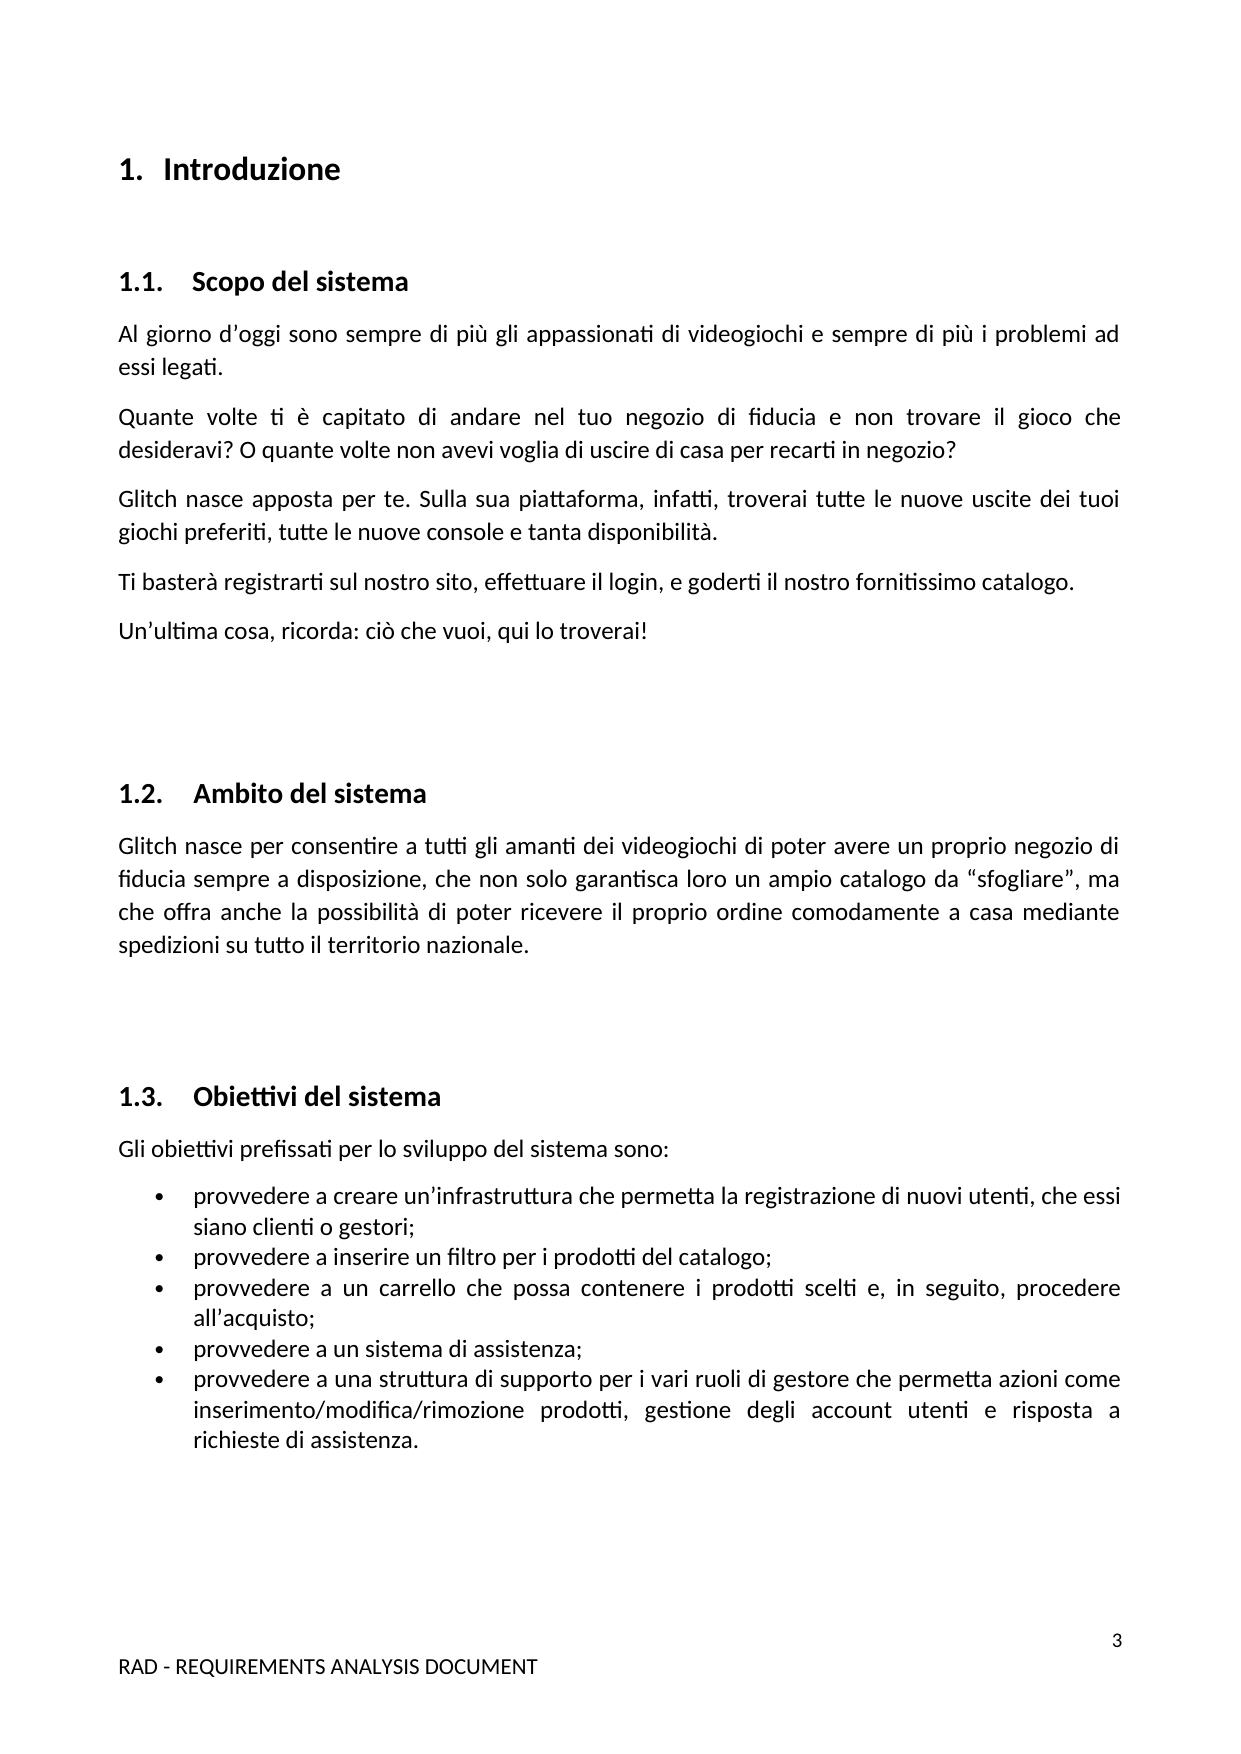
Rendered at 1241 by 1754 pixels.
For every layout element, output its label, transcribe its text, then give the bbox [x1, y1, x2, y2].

text Gli obiettivi prefissati per lo sviluppo del sistema sono: [118, 1133, 1122, 1163]
text Un’ultima cosa, ricorda: ciò che vuoi, qui lo troverai! [118, 616, 1122, 646]
list Obiettivi del sistema [118, 1078, 1122, 1113]
text Glitch nasce apposta per te. Sulla sua piattaforma, infatti, troverai tutte le nuove uscite dei tuoi giochi preferiti, tutte le nuove console e tanta disponibilità. [118, 483, 1122, 547]
list provvedere a un carrello che possa contenere i prodotti scelti e, in seguito, procedere all’acquisto; [156, 1272, 1122, 1333]
list provvedere a un sistema di assistenza; [156, 1333, 1122, 1363]
list provvedere a creare un’infrastruttura che permetta la registrazione di nuovi utenti, che essi siano clienti o gestori; [156, 1180, 1122, 1241]
text Al giorno d’oggi sono sempre di più gli appassionati di videogiochi e sempre di più i problemi ad essi legati. [118, 318, 1122, 382]
text Quante volte ti è capitato di andare nel tuo negozio di fiducia e non trovare il gioco che desideravi? O quante volte non avevi voglia di uscire di casa per recarti in negozio? [118, 401, 1122, 464]
list Introduzione [118, 148, 1122, 188]
text Glitch nasce per consentire a tutti gli amanti dei videogiochi di poter avere un proprio negozio di fiducia sempre a disposizione, che non solo garantisca loro un ampio catalogo da “sfogliare”, ma che offra anche la possibilità di poter ricevere il proprio ordine comodamente a casa mediante spedizioni su tutto il territorio nazionale. [118, 830, 1122, 960]
list provvedere a inserire un filtro per i prodotti del catalogo; [156, 1241, 1122, 1272]
list Ambito del sistema [118, 775, 1122, 811]
text Ti basterà registrarti sul nostro sito, effettuare il login, e goderti il nostro fornitissimo catalogo. [118, 566, 1122, 596]
list . Scopo del sistema [118, 263, 1122, 299]
list provvedere a una struttura di supporto per i vari ruoli di gestore che permetta azioni come inserimento/modifica/rimozione prodotti, gestione degli account utenti e risposta a richieste di assistenza. [156, 1363, 1122, 1455]
